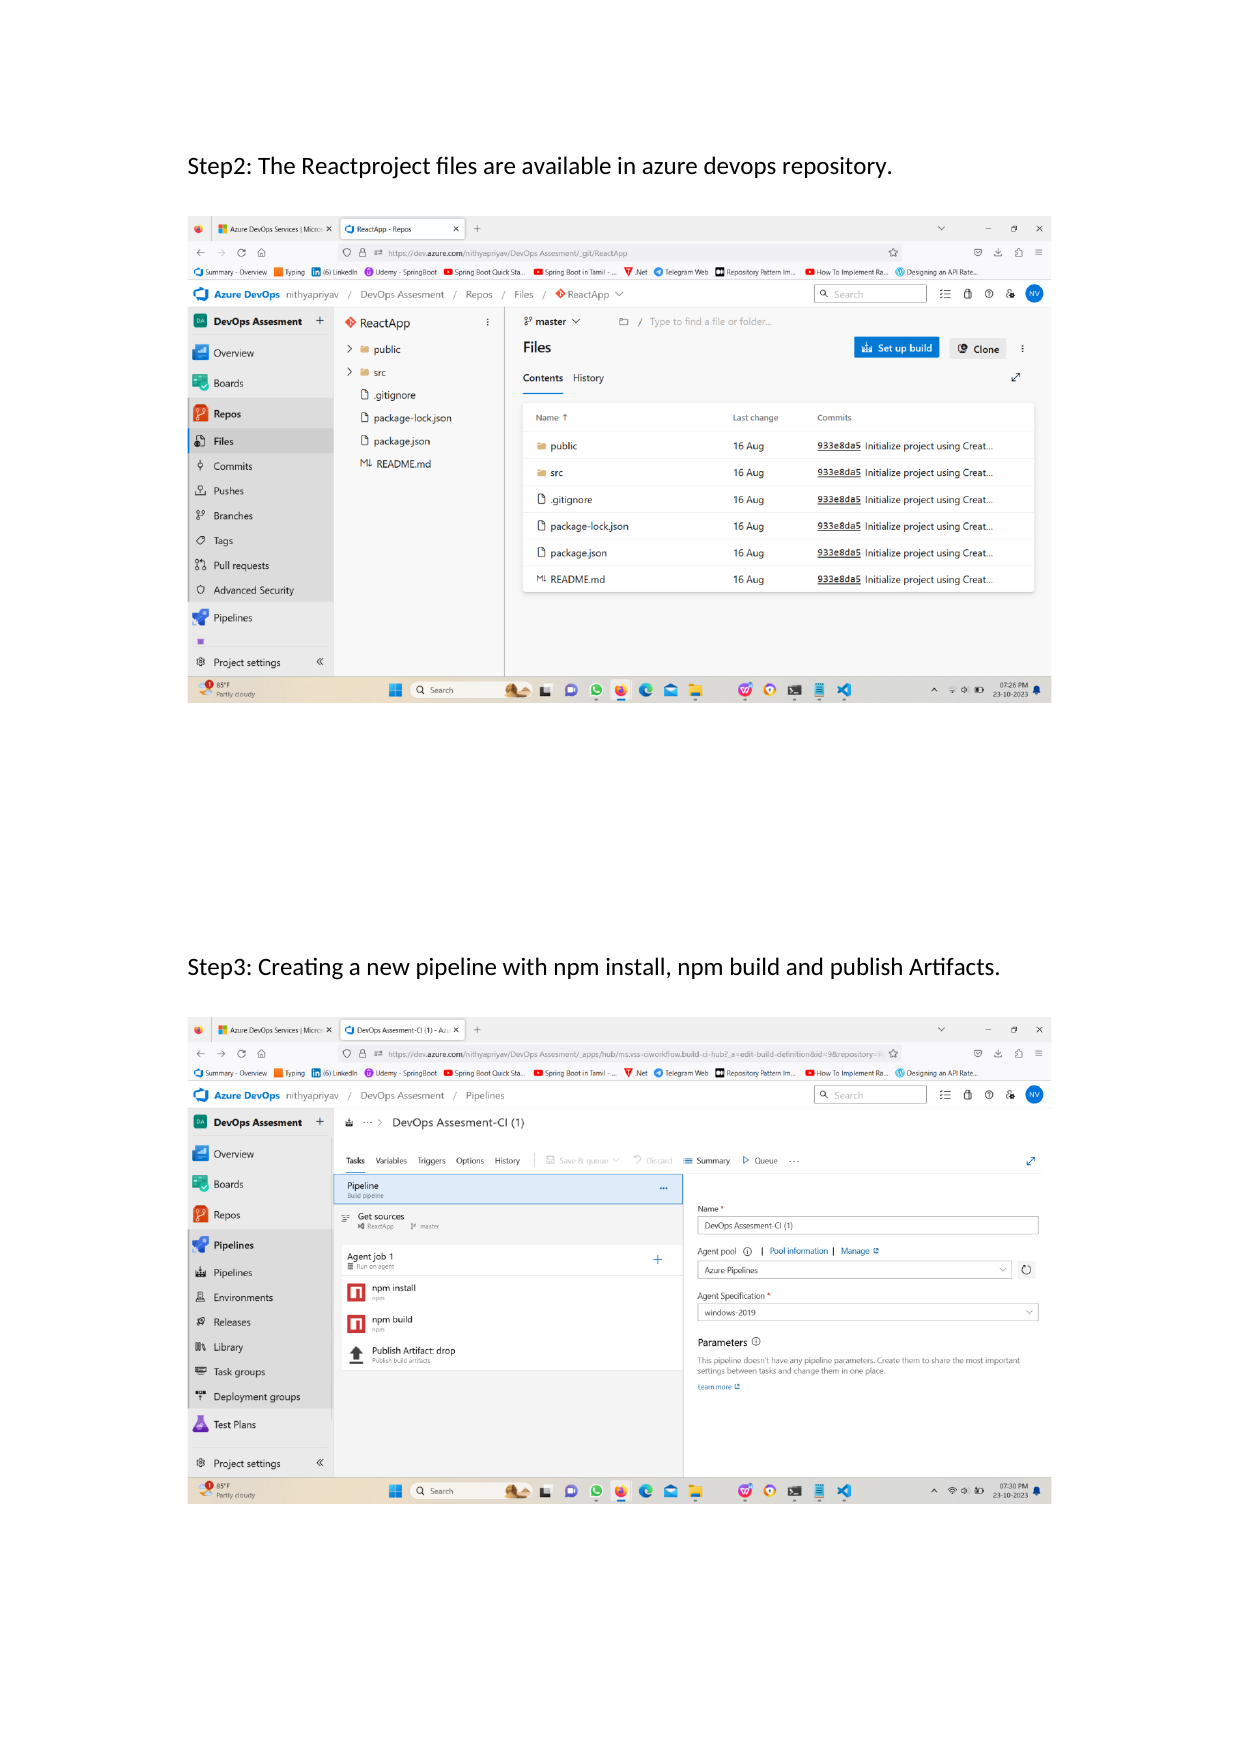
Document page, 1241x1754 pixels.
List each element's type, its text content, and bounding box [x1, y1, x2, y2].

text Step3: Creating a new pipeline with npm install, npm build and publish Artifacts. [187, 952, 1053, 982]
picture [187, 216, 1052, 703]
text Step2: The Reactproject files are available in azure devops repository. [187, 150, 1053, 181]
picture [187, 1017, 1052, 1504]
